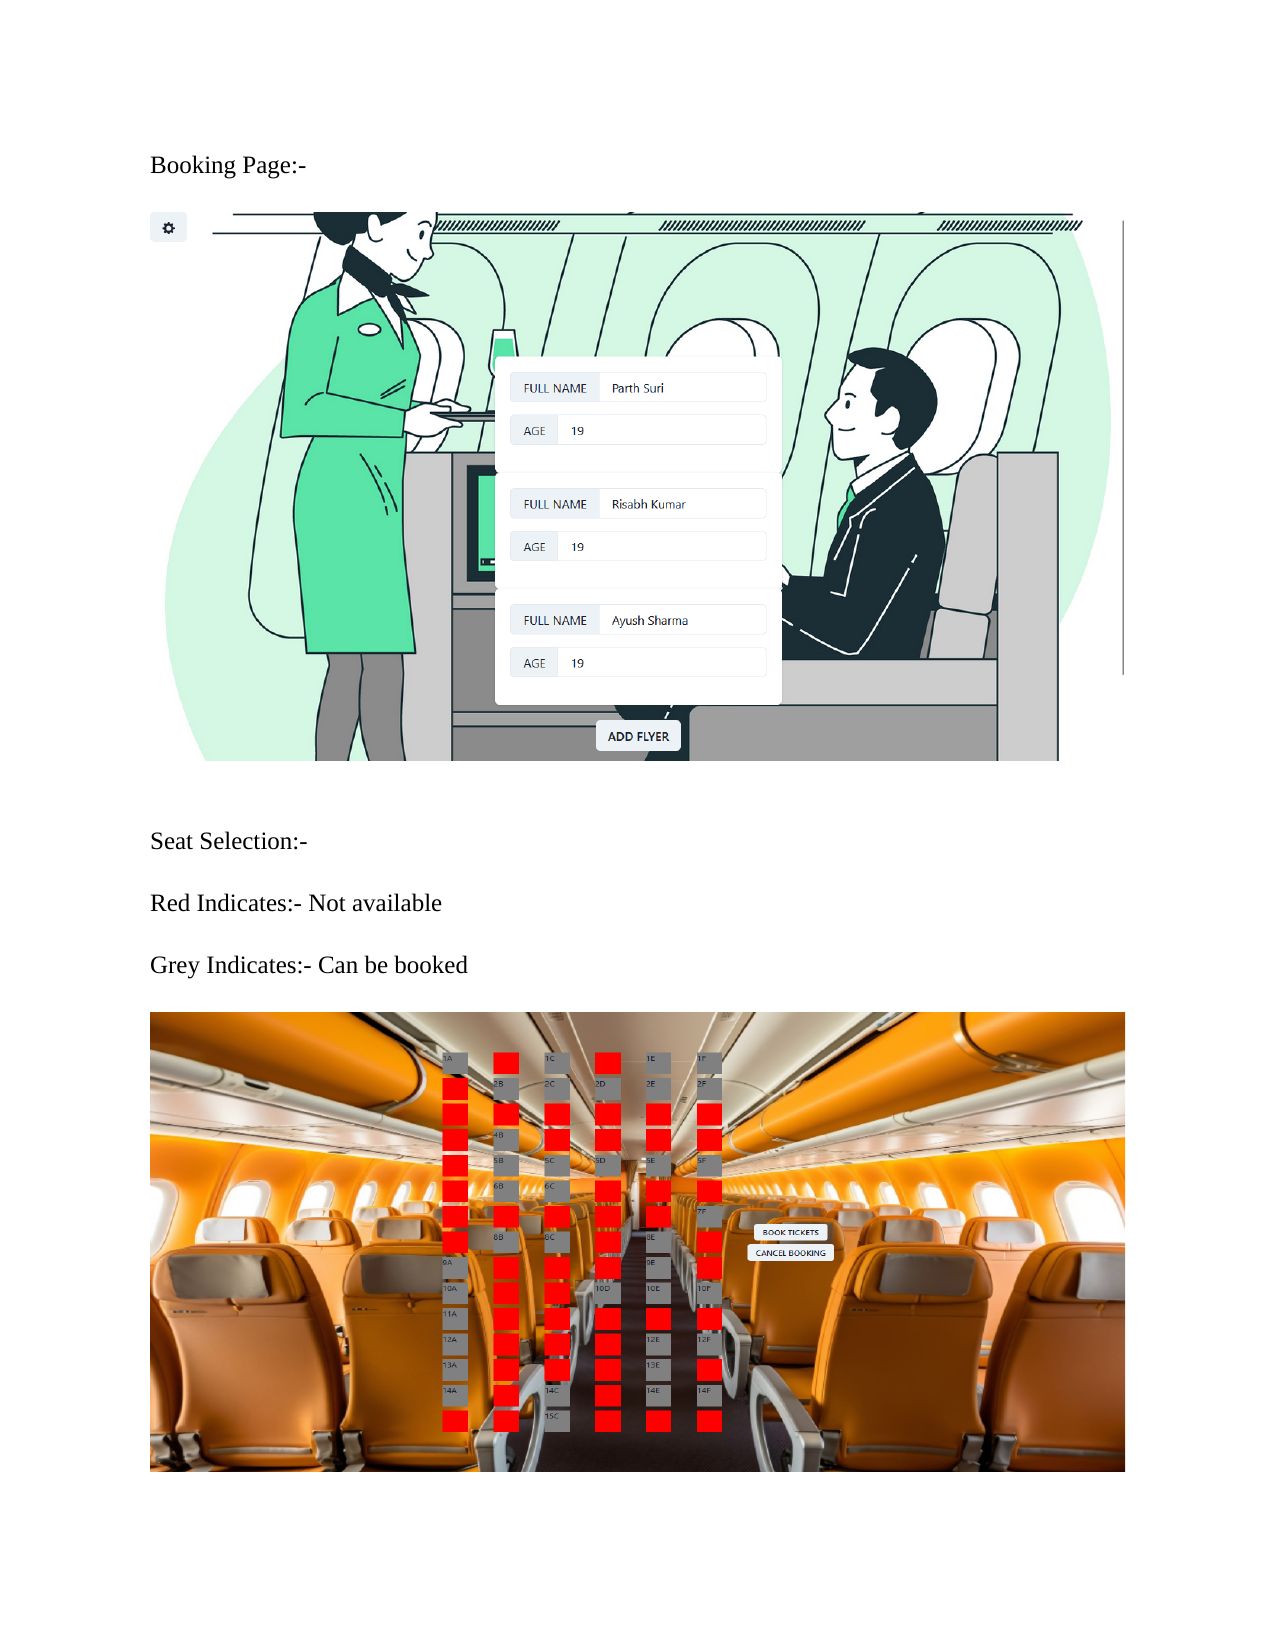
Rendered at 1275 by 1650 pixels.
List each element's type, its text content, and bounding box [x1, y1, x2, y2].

picture [150, 212, 1125, 761]
picture [150, 1012, 1125, 1472]
text Seat Selection:- Red Indicates:- Not available Grey Indicates:- Can be booked [150, 826, 1125, 1012]
text Booking Page:- [150, 150, 1125, 212]
